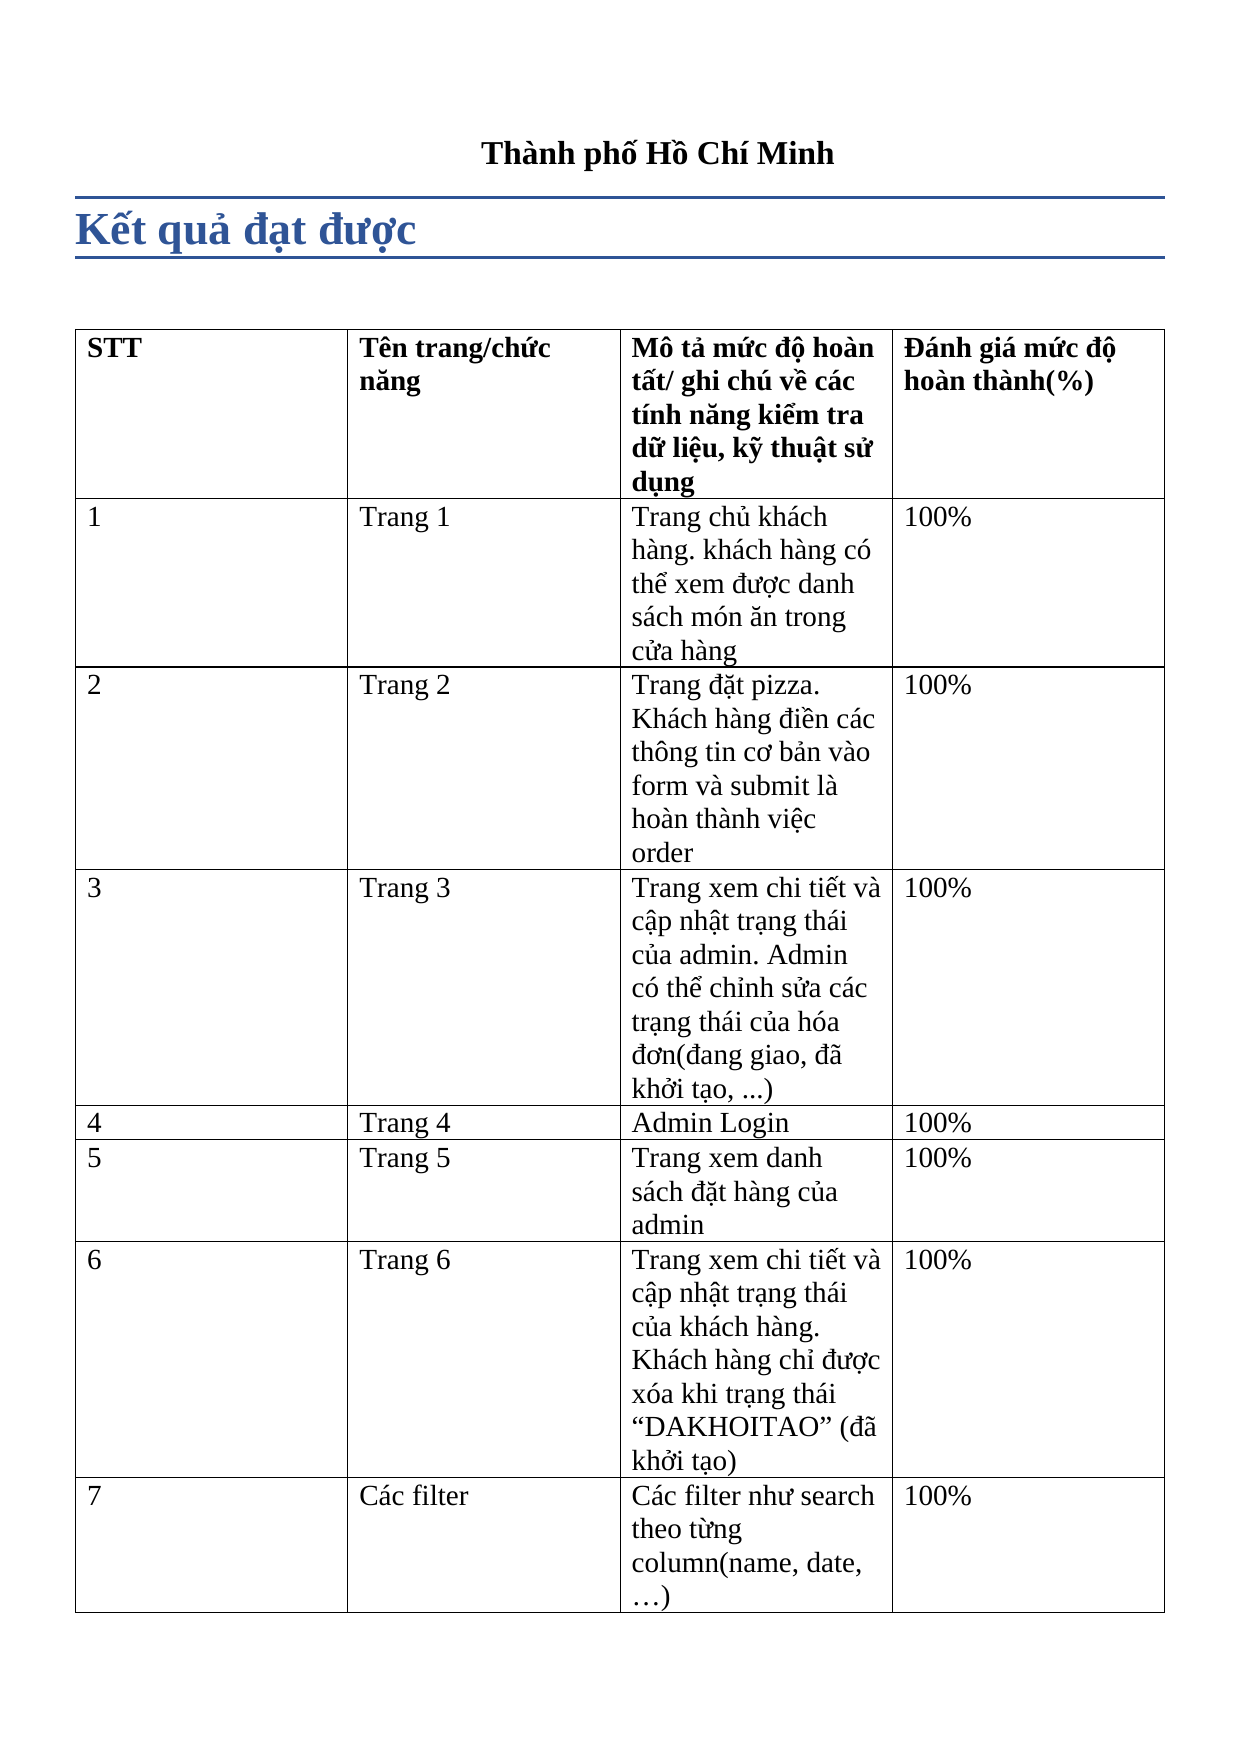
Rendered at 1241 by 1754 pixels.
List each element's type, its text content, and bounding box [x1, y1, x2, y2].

table_cell 6 [76, 1242, 347, 1477]
table_cell Trang xem danh sách đặt hàng của admin [621, 1140, 892, 1241]
table_cell 2 [76, 668, 347, 869]
table_cell 4 [76, 1106, 347, 1139]
table_cell 7 [76, 1478, 347, 1612]
table_cell 100% [893, 668, 1164, 869]
table_header STT [76, 330, 347, 498]
table_cell Admin Login [621, 1106, 892, 1139]
table_cell Trang đặt pizza. Khách hàng điền các thông tin cơ bản vào form và submit là hoàn thành việc order [621, 668, 892, 869]
table_cell 100% [893, 499, 1164, 666]
table_cell Trang xem chi tiết và cập nhật trạng thái của khách hàng. Khách hàng chỉ được xóa khi trạng thái “DAKHOITAO” (đã khởi tạo) [621, 1242, 892, 1477]
table_cell Trang 3 [348, 870, 620, 1104]
table_cell 1 [76, 499, 347, 666]
table_cell 100% [893, 870, 1164, 1104]
table_cell Trang chủ khách hàng. khách hàng có thể xem được danh sách món ăn trong cửa hàng [621, 499, 892, 666]
table_cell 100% [893, 1140, 1164, 1241]
table_cell Trang 6 [348, 1242, 620, 1477]
table_cell 3 [76, 870, 347, 1104]
table_cell 100% [893, 1242, 1164, 1477]
text Kết quả đạt được [75, 199, 1165, 256]
table_header Mô tả mức độ hoàn tất/ ghi chú về các tính năng kiểm tra dữ liệu, kỹ thuật sử dụng [621, 330, 892, 498]
table_cell Trang xem chi tiết và cập nhật trạng thái của admin. Admin có thể chỉnh sửa các trạng thái của hóa đơn(đang giao, đã khởi tạo, ...) [621, 870, 892, 1104]
table_cell Trang 4 [348, 1106, 620, 1139]
table_cell 100% [893, 1478, 1164, 1612]
table_cell Các filter [348, 1478, 620, 1612]
table_header Tên trang/chức năng [348, 330, 620, 498]
table_header Đánh giá mức độ hoàn thành(%) [893, 330, 1164, 498]
table_cell 5 [76, 1140, 347, 1241]
table_cell Trang 1 [348, 499, 620, 666]
table_cell Trang 5 [348, 1140, 620, 1241]
table_cell Các filter như search theo từng column(name, date, …) [621, 1478, 892, 1612]
text Thành phố Hồ Chí Minh [75, 133, 1165, 171]
table_cell 100% [893, 1106, 1164, 1139]
table_cell Trang 2 [348, 668, 620, 869]
